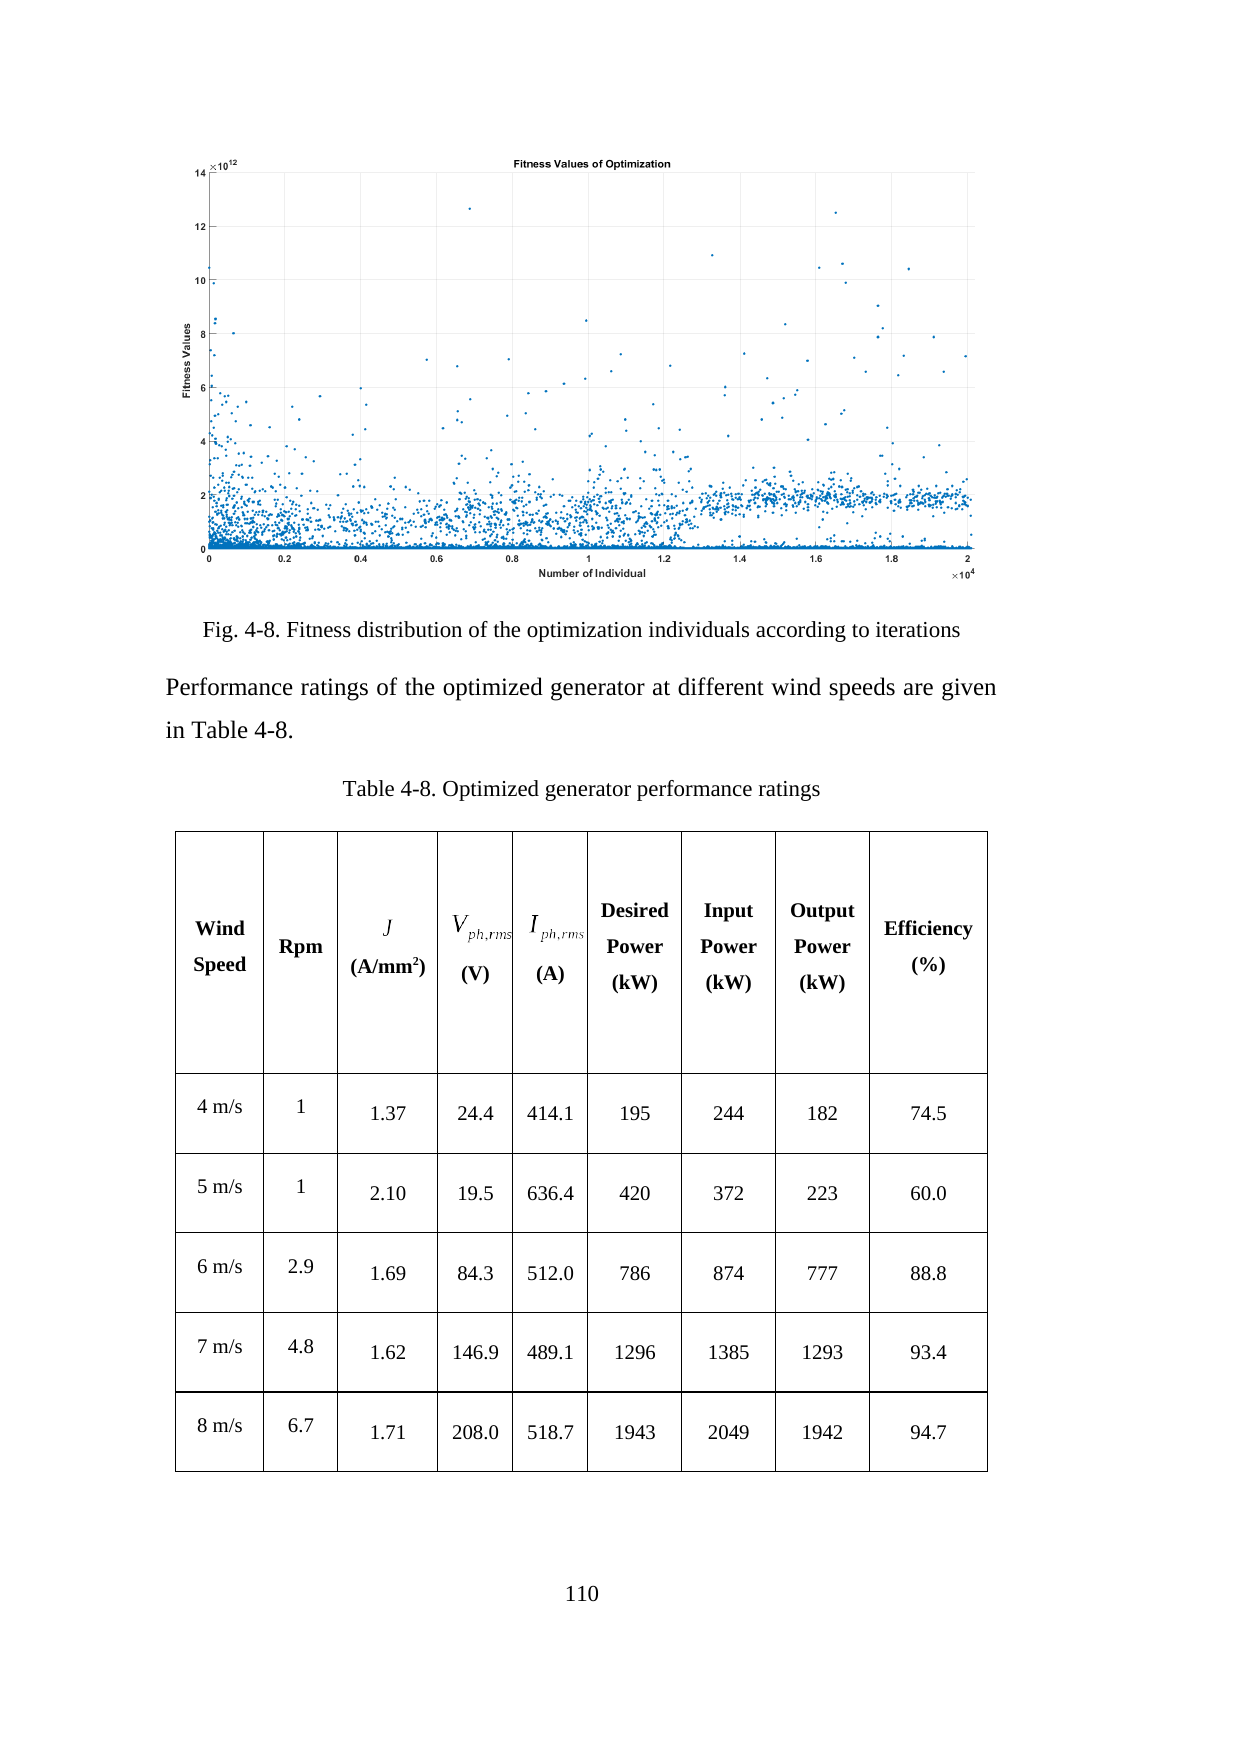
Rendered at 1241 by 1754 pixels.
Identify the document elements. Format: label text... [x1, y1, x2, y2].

text Performance ratings of the optimized generator at different wind speeds are given in Table 4-8. [165, 672, 998, 744]
table_cell 60.0 [870, 1154, 987, 1232]
table_cell 414.1 [513, 1074, 587, 1152]
table_cell 1385 [682, 1313, 775, 1391]
table_cell 6.7 [264, 1393, 337, 1471]
table_cell 4.8 [264, 1313, 337, 1391]
table_cell 1943 [588, 1393, 681, 1471]
table_cell 94.7 [870, 1393, 987, 1471]
picture [182, 153, 982, 586]
table_cell 2.9 [264, 1233, 337, 1312]
table_cell 5 m/s [176, 1154, 263, 1232]
table_header Rpm [264, 832, 337, 1073]
table_cell 1 [264, 1154, 337, 1232]
table_cell 182 [776, 1074, 869, 1152]
table_cell 874 [682, 1233, 775, 1312]
table_header (A) [513, 832, 587, 1073]
table_cell 489.1 [513, 1313, 587, 1391]
table_cell 208.0 [438, 1393, 512, 1471]
table_cell 93.4 [870, 1313, 987, 1391]
table_cell 84.3 [438, 1233, 512, 1312]
table_cell 7 m/s [176, 1313, 263, 1391]
table_header Input Power (kW) [682, 832, 775, 1073]
table_cell 223 [776, 1154, 869, 1232]
table_header Wind Speed [176, 832, 263, 1073]
table_cell 372 [682, 1154, 775, 1232]
table_cell 4 m/s [176, 1074, 263, 1152]
table_cell 2049 [682, 1393, 775, 1471]
table_cell 6 m/s [176, 1233, 263, 1312]
table_cell 1942 [776, 1393, 869, 1471]
table_cell 74.5 [870, 1074, 987, 1152]
table_cell 8 m/s [176, 1393, 263, 1471]
table_header Desired Power (kW) [588, 832, 681, 1073]
table_cell 636.4 [513, 1154, 587, 1232]
text Fig. 4-8. Fitness distribution of the optimization individuals according to iterations [165, 616, 998, 642]
table_cell 1.69 [338, 1233, 437, 1312]
table_cell 786 [588, 1233, 681, 1312]
table_cell 146.9 [438, 1313, 512, 1391]
table_cell 420 [588, 1154, 681, 1232]
table_cell 24.4 [438, 1074, 512, 1152]
table_header Efficiency (%) [870, 832, 987, 1073]
table_cell 777 [776, 1233, 869, 1312]
table_header (A/mm2) [338, 832, 437, 1073]
table_cell 1.71 [338, 1393, 437, 1471]
text Table 4-8. Optimized generator performance ratings [165, 775, 998, 801]
table_cell 2.10 [338, 1154, 437, 1232]
table_cell 1293 [776, 1313, 869, 1391]
table_cell 195 [588, 1074, 681, 1152]
table_cell 1.37 [338, 1074, 437, 1152]
table_cell 244 [682, 1074, 775, 1152]
table_cell 88.8 [870, 1233, 987, 1312]
table_cell 19.5 [438, 1154, 512, 1232]
table_header (V) [438, 832, 512, 1073]
table_cell 1296 [588, 1313, 681, 1391]
table_cell 512.0 [513, 1233, 587, 1312]
table_header Output Power (kW) [776, 832, 869, 1073]
table_cell 518.7 [513, 1393, 587, 1471]
table_cell 1.62 [338, 1313, 437, 1391]
table_cell 1 [264, 1074, 337, 1152]
